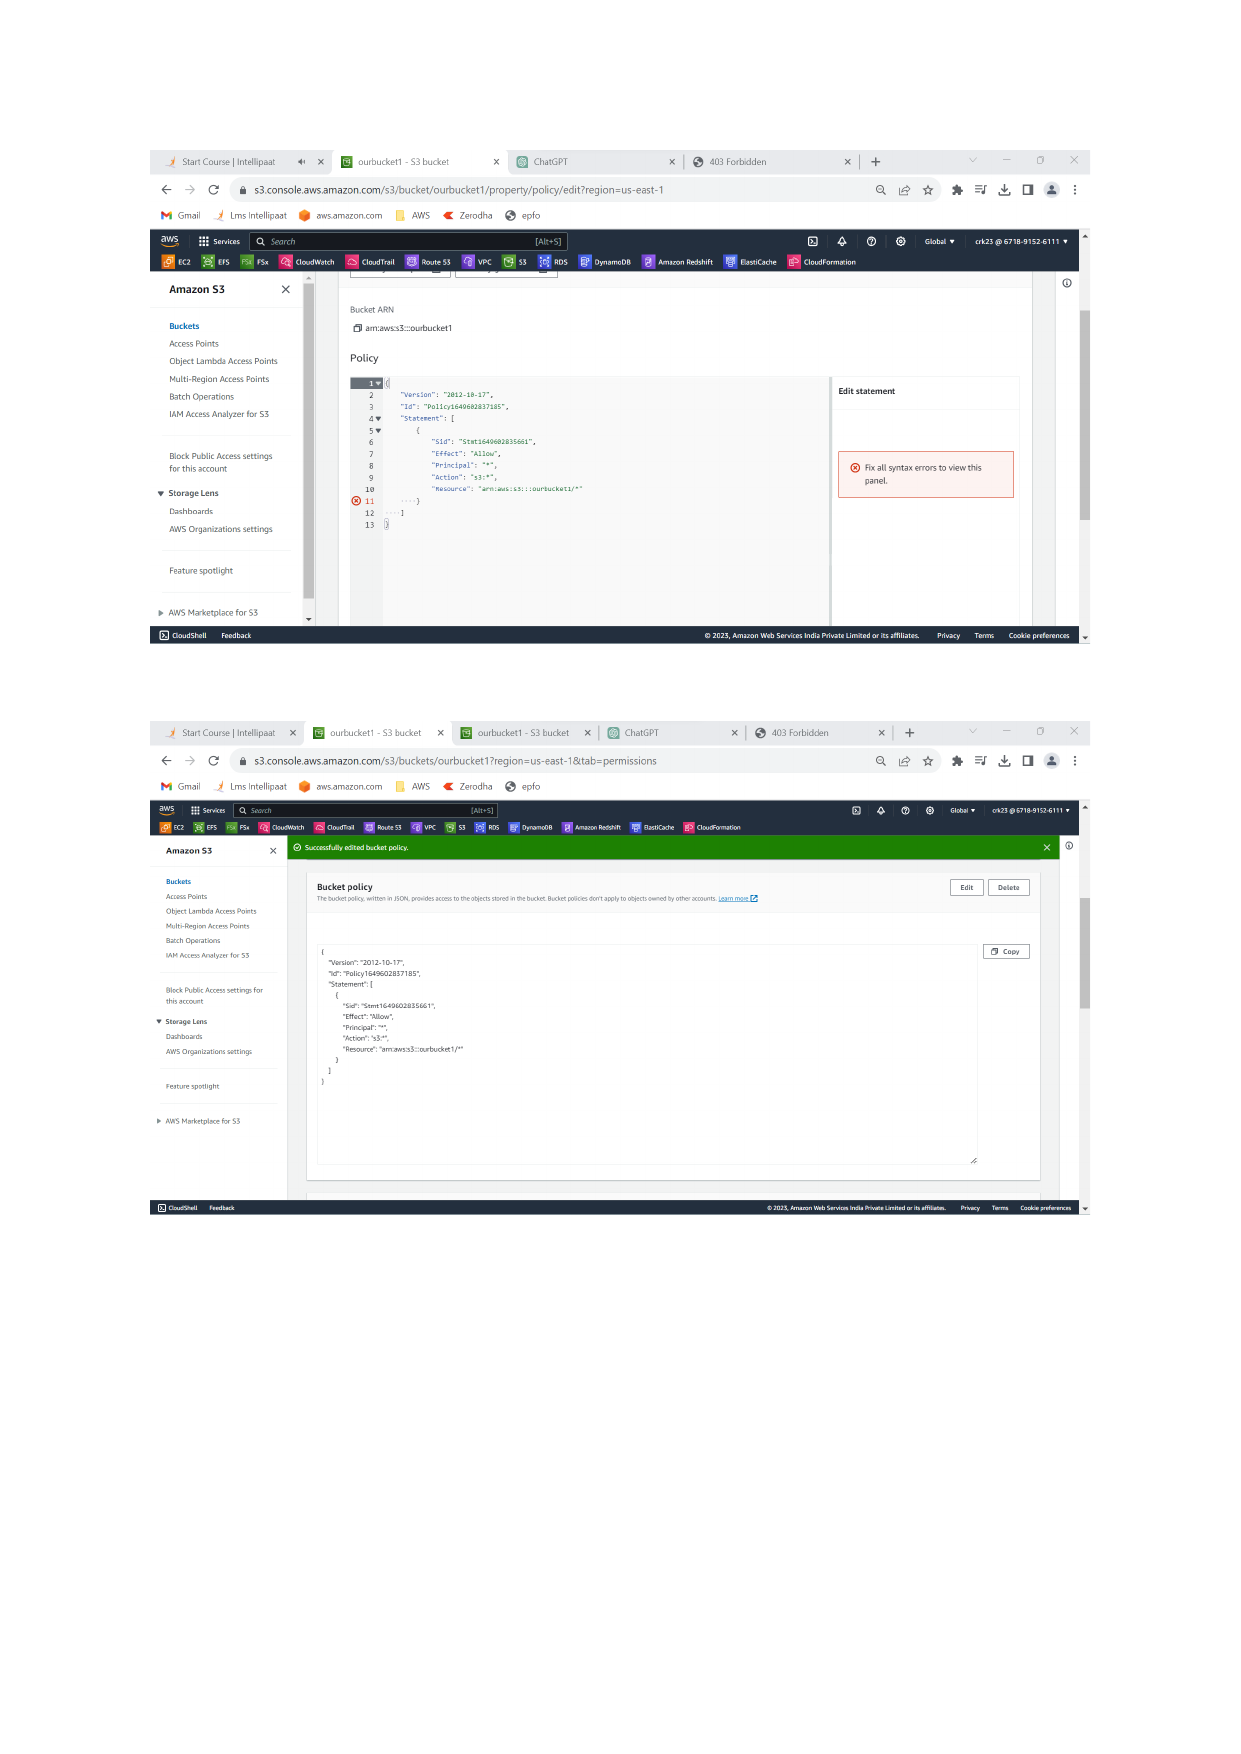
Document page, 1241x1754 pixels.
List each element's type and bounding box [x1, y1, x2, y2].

picture [150, 150, 1091, 644]
picture [150, 721, 1091, 1215]
